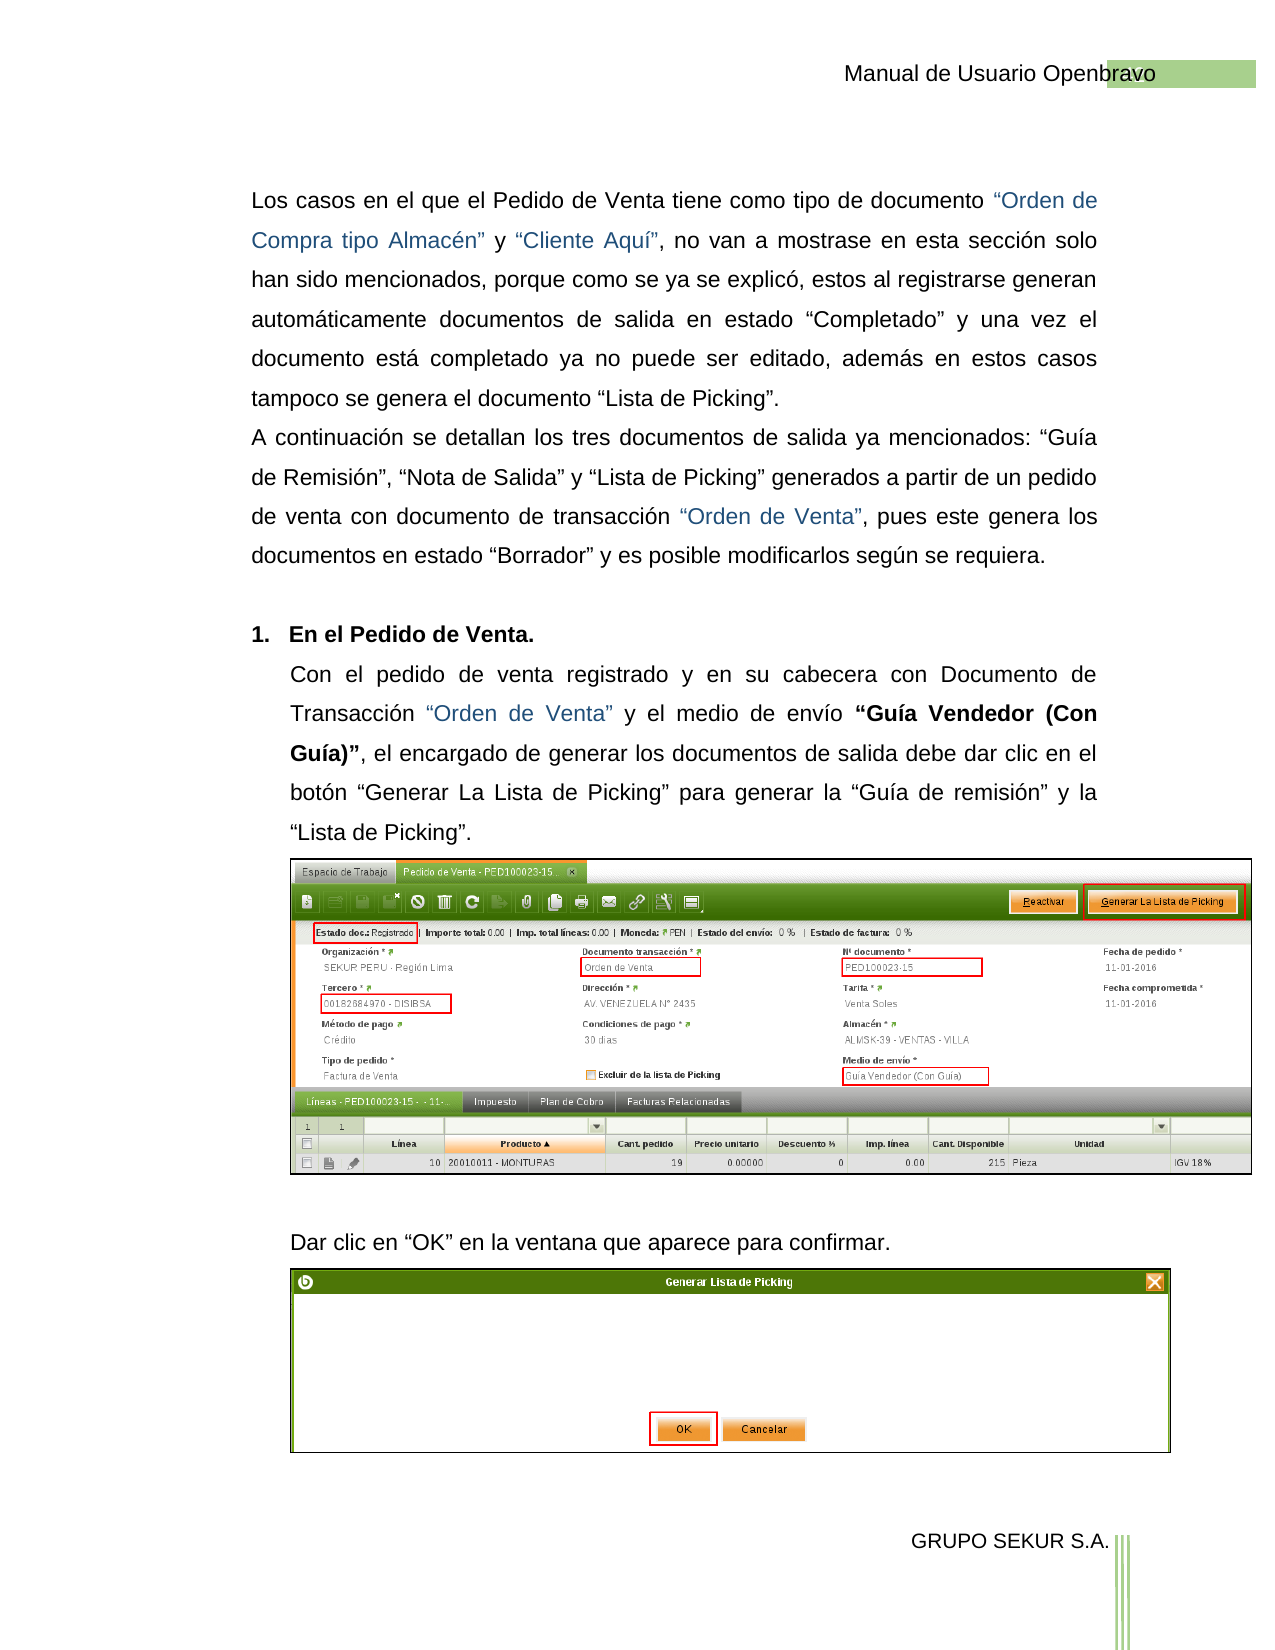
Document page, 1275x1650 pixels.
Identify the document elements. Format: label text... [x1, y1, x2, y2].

text Los casos en el que el Pedido de Venta tiene como tipo de documento “Orden de Compra tipo Almacén” y “Cliente Aquí”, no van a mostrase en esta sección solo han sido mencionados, porque como se ya se explicó, estos al registrarse generan automáticamente documentos de salida en estado “Completado” y una vez el documento está completado ya no puede ser editado, además en estos casos tampoco se genera el documento “Lista de Picking”. [251, 187, 1098, 411]
list Dar clic en “OK” en la ventana que aparece para confirmar. [290, 1228, 1098, 1255]
list En el Pedido de Venta. [251, 621, 1098, 648]
list Con el pedido de venta registrado y en su cabecera con Documento de Transacción “Orden de Venta” y el medio de envío “Guía Vendedor (Con Guía)”, el encargado de generar los documentos de salida debe dar clic en el botón “Generar La Lista de Picking” para generar la “Guía de remisión” y la “Lista de Picking”. [290, 661, 1098, 845]
picture [291, 1270, 1170, 1452]
picture [291, 860, 1251, 1173]
text A continuación se detallan los tres documentos de salida ya mencionados: “Guía de Remisión”, “Nota de Salida” y “Lista de Picking” generados a partir de un pedido de venta con documento de transacción “Orden de Venta”, pues este genera los documentos en estado “Borrador” y es posible modificarlos según se requiera. [251, 424, 1098, 569]
